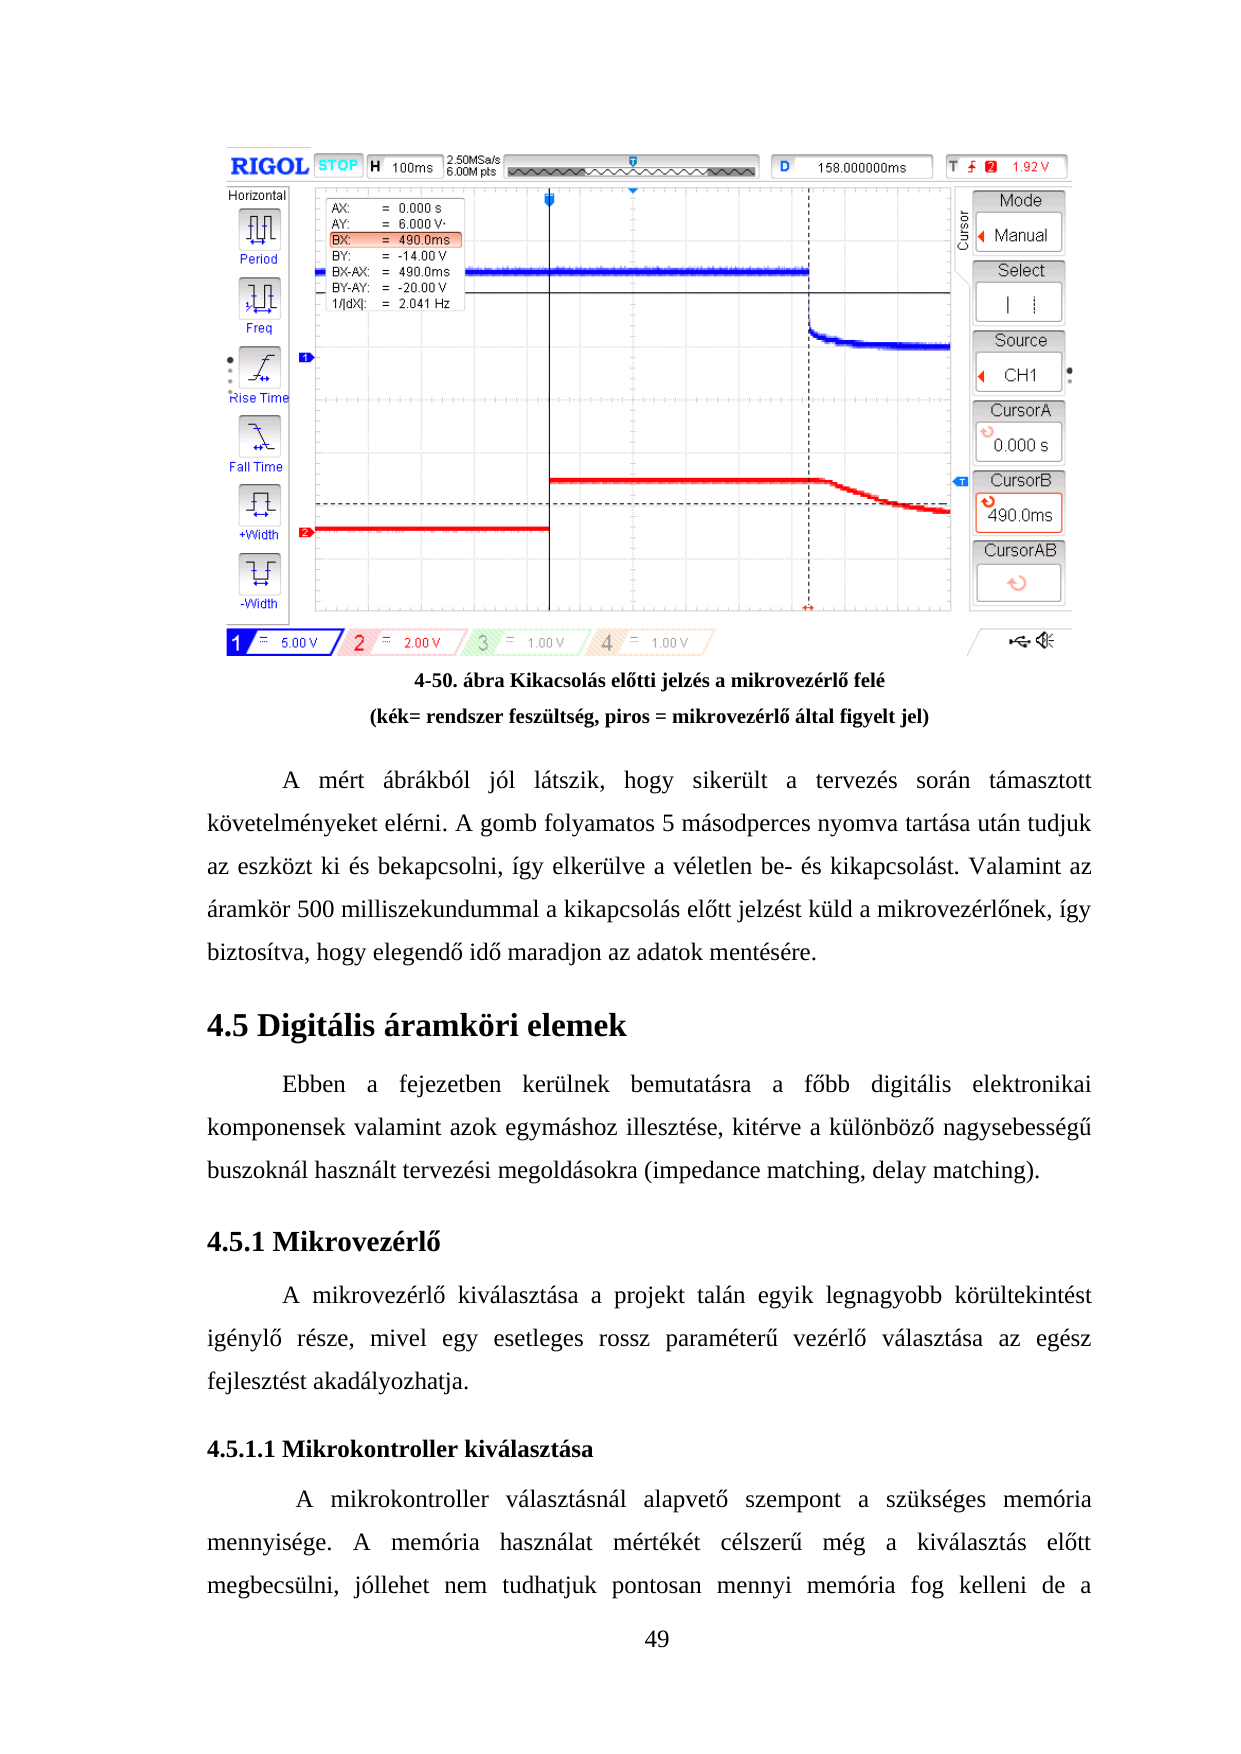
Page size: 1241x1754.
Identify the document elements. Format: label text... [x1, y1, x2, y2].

text A mért ábrákból jól látszik, hogy sikerült a tervezés során támasztott követelményeket elérni. A gomb folyamatos 5 másodperces nyomva tartása után tudjuk az eszközt ki és bekapcsolni, így elkerülve a véletlen be- és kikapcsolást. Valamint az áramkör 500 milliszekundummal a kikapcsolás előtt jelzést küld a mikrovezérlőnek, így biztosítva, hogy elegendő idő maradjon az adatok mentésére. [207, 765, 1092, 966]
picture [226, 147, 1073, 656]
text Ebben a fejezetben kerülnek bemutatásra a főbb digitális elektronikai komponensek valamint azok egymáshoz illesztése, kitérve a különböző nagysebességű buszoknál használt tervezési megoldásokra (impedance matching, delay matching). [207, 1069, 1092, 1184]
text A mikrovezérlő kiválasztása a projekt talán egyik legnagyobb körültekintést igénylő része, mivel egy esetleges rossz paraméterű vezérlő választása az egész fejlesztést akadályozhatja. [207, 1280, 1092, 1395]
subtitle Digitális áramköri elemek [207, 1006, 1092, 1044]
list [207, 1484, 1092, 1599]
subtitle Mikrokontroller kiválasztása [207, 1434, 1092, 1463]
subtitle Mikrovezérlő [207, 1224, 1092, 1257]
